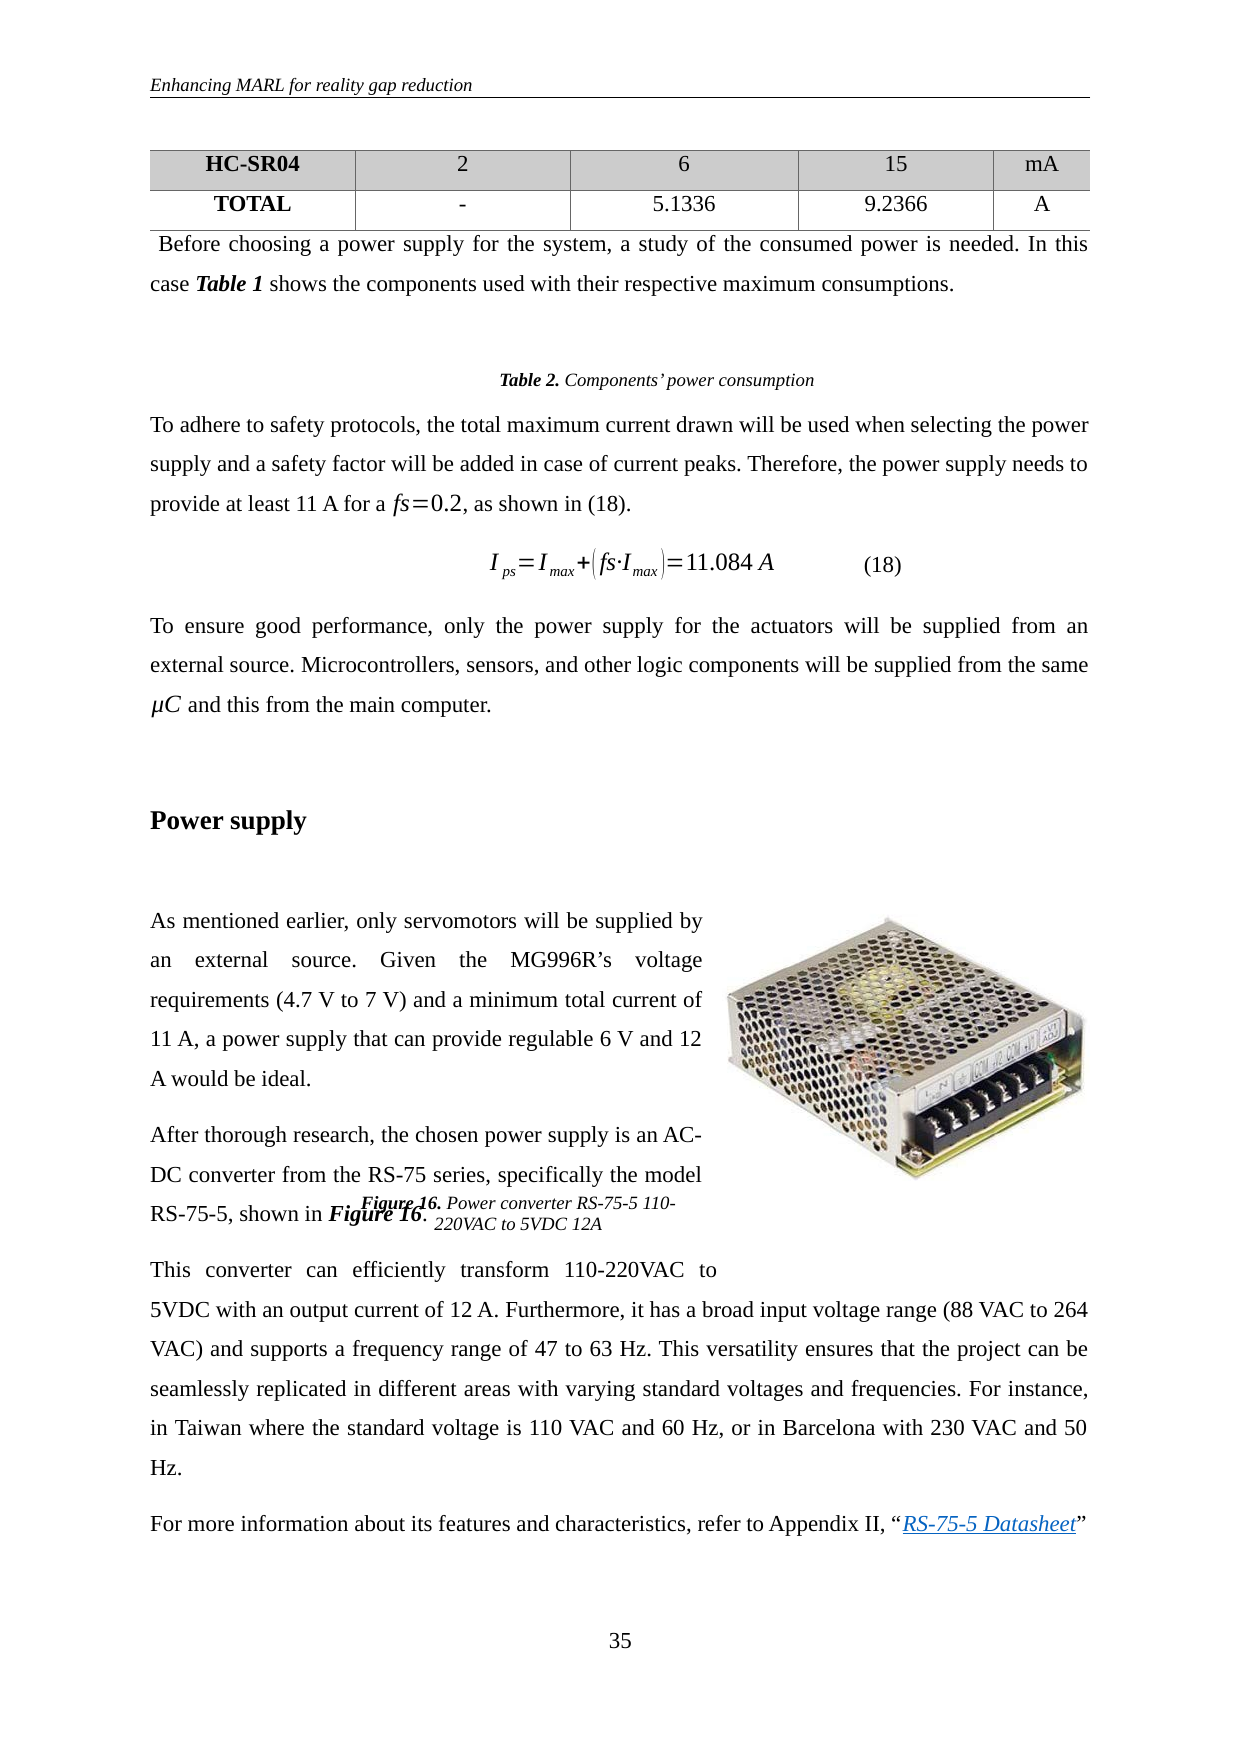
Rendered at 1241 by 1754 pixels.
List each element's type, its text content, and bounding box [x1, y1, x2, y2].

table_cell 9.2366 [799, 191, 993, 230]
table_cell TOTAL [150, 191, 355, 230]
table_cell - [356, 191, 570, 230]
table_cell 2 [356, 151, 570, 190]
text Table 2. Components’ power consumption [150, 368, 1090, 390]
table_cell HC-SR04 [150, 151, 355, 190]
text To ensure good performance, only the power supply for the actuators will be supplied from an external source. Microcontrollers, sensors, and other logic components will be supplied from the same and this from the main computer. [150, 612, 1090, 718]
subtitle Power supply [150, 804, 1090, 835]
text After thorough research, the chosen power supply is an AC-DC converter from the RS-75 series, specifically the model RS-75-5, shown in Figure 16. [150, 1121, 1090, 1226]
table_cell 15 [799, 151, 993, 190]
picture [722, 908, 1091, 1181]
text To adhere to safety protocols, the total maximum current drawn will be used when selecting the power supply and a safety factor will be added in case of current peaks. Therefore, the power supply needs to provide at least 11 A for a , as shown in (18). [150, 411, 1090, 517]
text For more information about its features and characteristics, refer to Appendix II, “RS-75-5 Datasheet” [150, 1510, 1090, 1536]
text As mentioned earlier, only servomotors will be supplied by an external source. Given the MG996R’s voltage requirements (4.7 V to 7 V) and a minimum total current of 11 A, a power supply that can provide regulable 6 V and 12 A would be ideal. [150, 907, 1090, 1091]
table_cell 5.1336 [571, 191, 798, 230]
table_cell 6 [571, 151, 798, 190]
table_cell mA [994, 151, 1090, 190]
text Before choosing a power supply for the system, a study of the consumed power is needed. In this case Table 1 shows the components used with their respective maximum consumptions. [150, 231, 1090, 296]
text (18) [225, 547, 1090, 582]
table_cell A [994, 191, 1090, 230]
text This converter can efficiently transform 110-220VAC to 5VDC with an output current of 12 A. Furthermore, it has a broad input voltage range (88 VAC to 264 VAC) and supports a frequency range of 47 to 63 Hz. This versatility ensures that the project can be seamlessly replicated in different areas with varying standard voltages and frequencies. For instance, in Taiwan where the standard voltage is 110 VAC and 60 Hz, or in Barcelona with 230 VAC and 50 Hz. [150, 1256, 1090, 1480]
